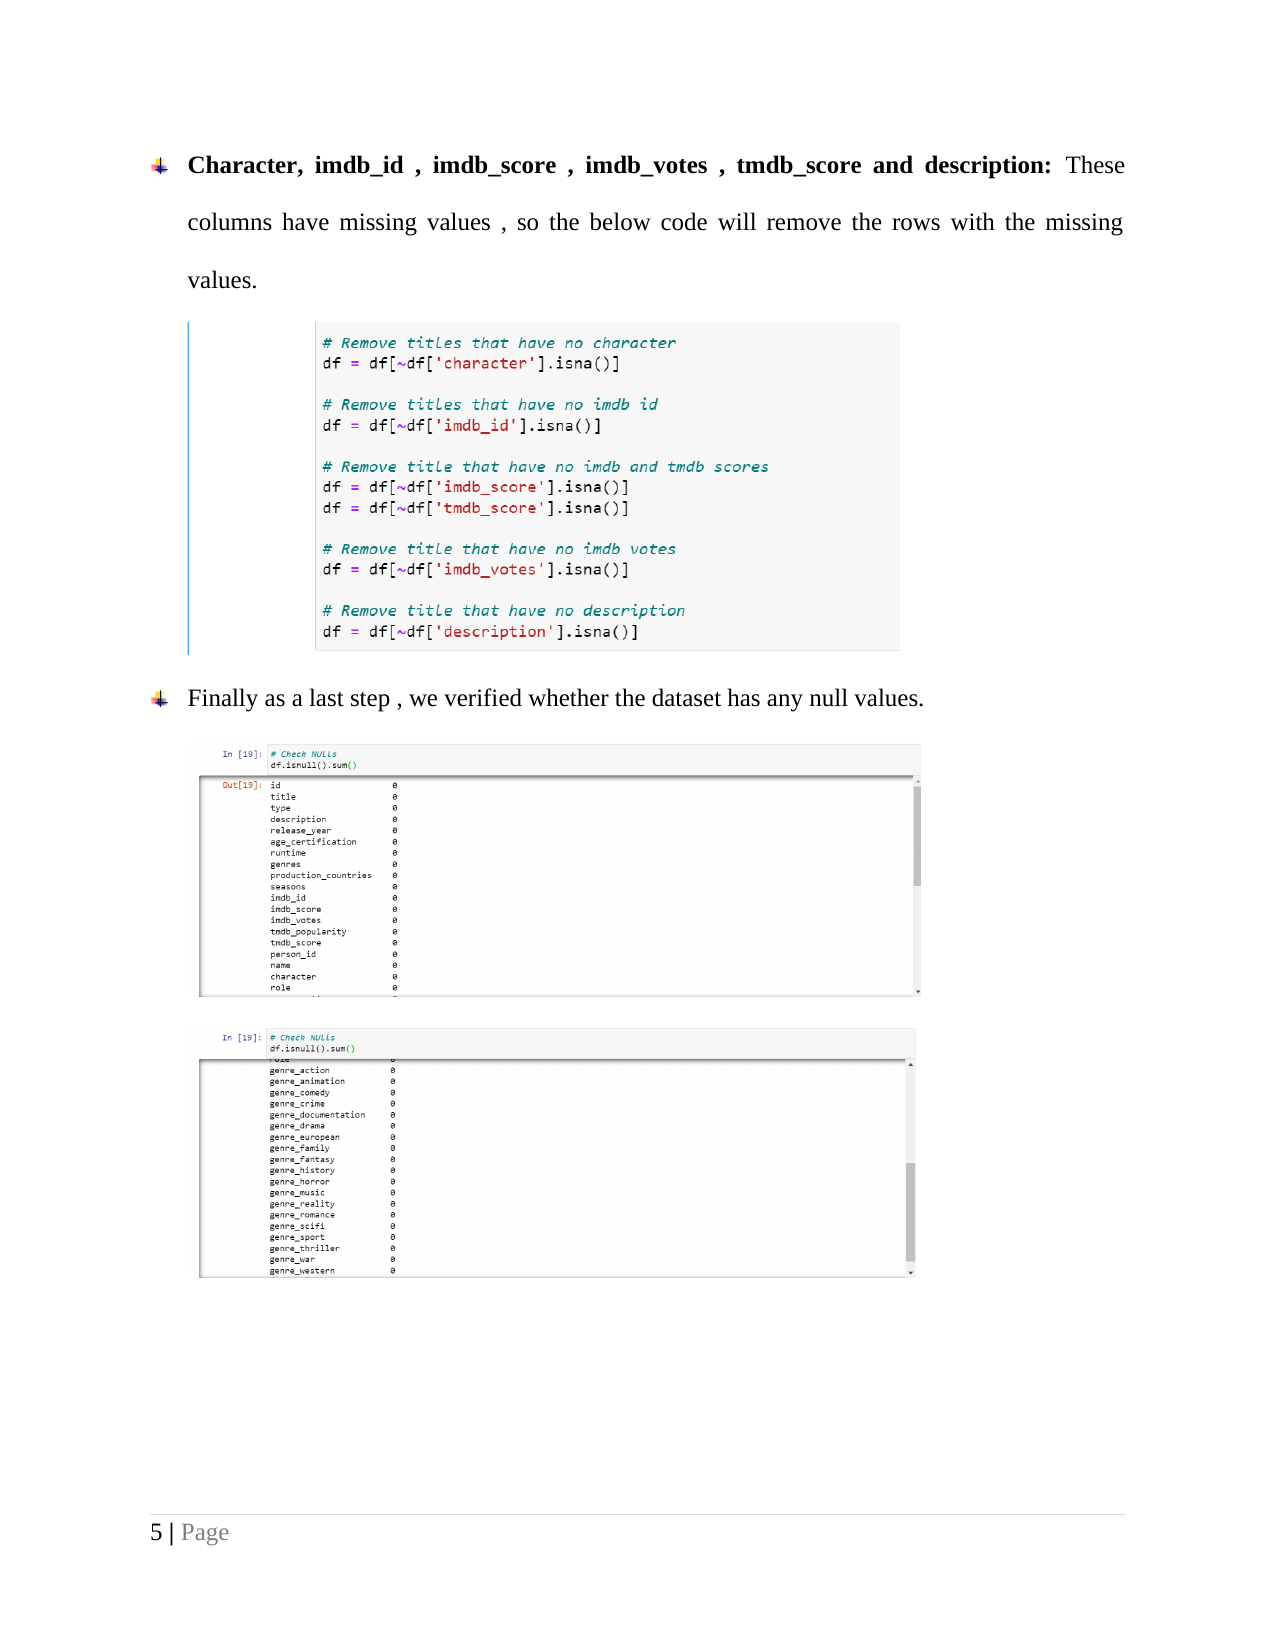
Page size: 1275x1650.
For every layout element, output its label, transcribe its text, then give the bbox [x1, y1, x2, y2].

picture [187, 1025, 916, 1278]
list Character, imdb_id , imdb_score , imdb_votes , tmdb_score and description: These columns have missing values , so the below code will remove the rows with the missing values. [150, 150, 1125, 294]
picture [187, 740, 921, 997]
list Finally as a last step , we verified whether the dataset has any null values. [150, 683, 1125, 712]
picture [187, 322, 901, 655]
picture [151, 156, 168, 174]
picture [151, 689, 168, 707]
